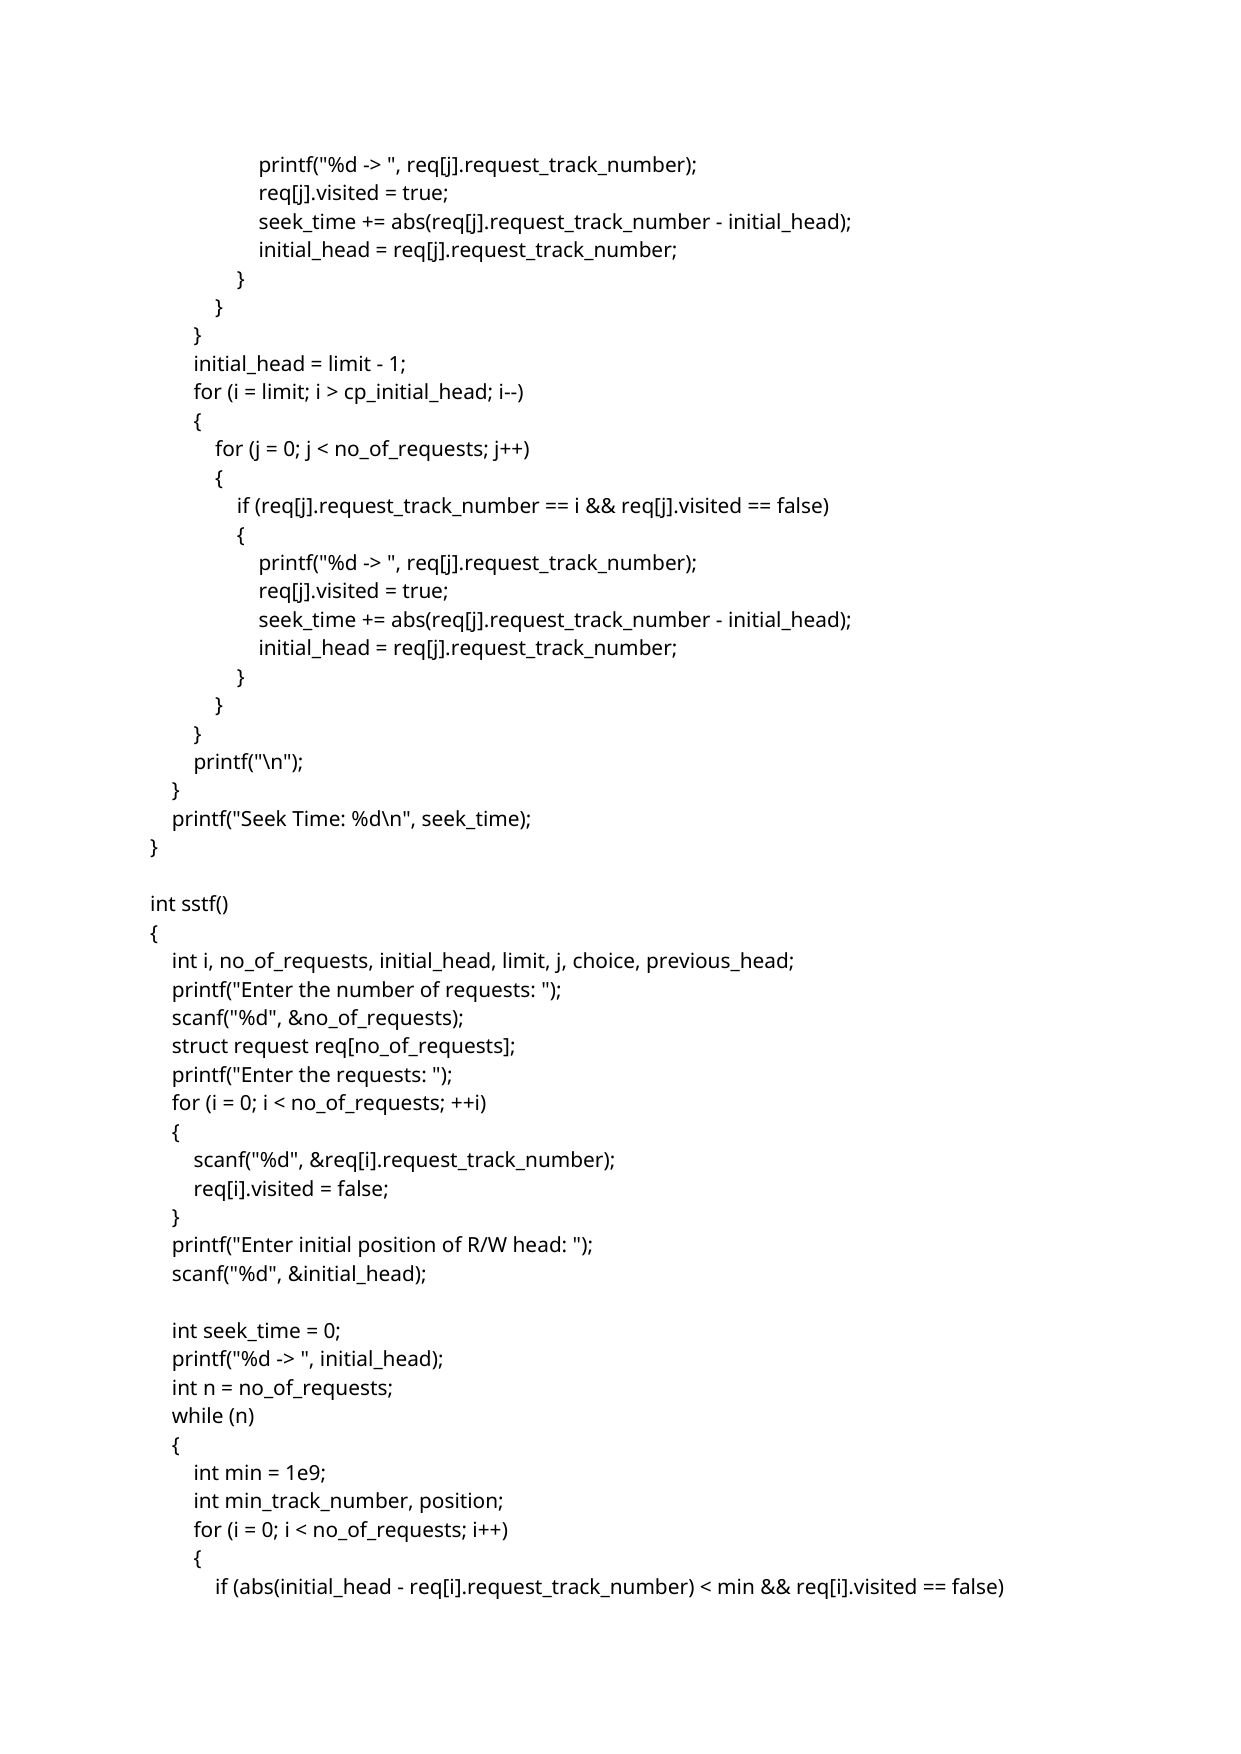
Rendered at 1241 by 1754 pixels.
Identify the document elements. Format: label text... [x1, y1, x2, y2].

text } [150, 719, 1090, 747]
text for (i = 0; i < no_of_requests; ++i) [150, 1088, 1090, 1117]
text while (n) [150, 1401, 1090, 1430]
text { [150, 520, 1090, 548]
text seek_time += abs(req[j].request_track_number - initial_head); [150, 207, 1090, 235]
text req[j].visited = true; [150, 577, 1090, 605]
text } [150, 264, 1090, 292]
text printf("%d -> ", req[j].request_track_number); [150, 548, 1090, 577]
text int i, no_of_requests, initial_head, limit, j, choice, previous_head; [150, 946, 1090, 975]
text { [150, 463, 1090, 491]
text if (abs(initial_head - req[i].request_track_number) < min && req[i].visited == false) [150, 1572, 1090, 1600]
text seek_time += abs(req[j].request_track_number - initial_head); [150, 605, 1090, 633]
text printf("%d -> ", initial_head); [150, 1344, 1090, 1373]
text } [150, 832, 1090, 861]
text { [150, 1543, 1090, 1572]
text printf("Enter the number of requests: "); [150, 975, 1090, 1003]
text } [150, 690, 1090, 719]
text scanf("%d", &req[i].request_track_number); [150, 1145, 1090, 1174]
text printf("Enter the requests: "); [150, 1060, 1090, 1088]
text int min = 1e9; [150, 1458, 1090, 1487]
text printf("Seek Time: %d\n", seek_time); [150, 804, 1090, 832]
text } [150, 1202, 1090, 1231]
text } [150, 776, 1090, 804]
text int seek_time = 0; [150, 1316, 1090, 1344]
text req[j].visited = true; [150, 178, 1090, 207]
text printf("\n"); [150, 747, 1090, 776]
text scanf("%d", &initial_head); [150, 1259, 1090, 1287]
text scanf("%d", &no_of_requests); [150, 1003, 1090, 1032]
text initial_head = limit - 1; [150, 349, 1090, 377]
text { [150, 1430, 1090, 1458]
text for (i = limit; i > cp_initial_head; i--) [150, 377, 1090, 406]
text } [150, 292, 1090, 321]
text } [150, 321, 1090, 349]
text for (j = 0; j < no_of_requests; j++) [150, 434, 1090, 463]
text int n = no_of_requests; [150, 1373, 1090, 1401]
text } [150, 662, 1090, 690]
text int sstf() [150, 889, 1090, 918]
text for (i = 0; i < no_of_requests; i++) [150, 1515, 1090, 1543]
text req[i].visited = false; [150, 1174, 1090, 1202]
text printf("Enter initial position of R/W head: "); [150, 1231, 1090, 1259]
text int min_track_number, position; [150, 1487, 1090, 1515]
text { [150, 406, 1090, 434]
text { [150, 918, 1090, 946]
text printf("%d -> ", req[j].request_track_number); [150, 150, 1090, 178]
text if (req[j].request_track_number == i && req[j].visited == false) [150, 491, 1090, 520]
text initial_head = req[j].request_track_number; [150, 235, 1090, 264]
text initial_head = req[j].request_track_number; [150, 633, 1090, 662]
text { [150, 1117, 1090, 1145]
text struct request req[no_of_requests]; [150, 1032, 1090, 1060]
